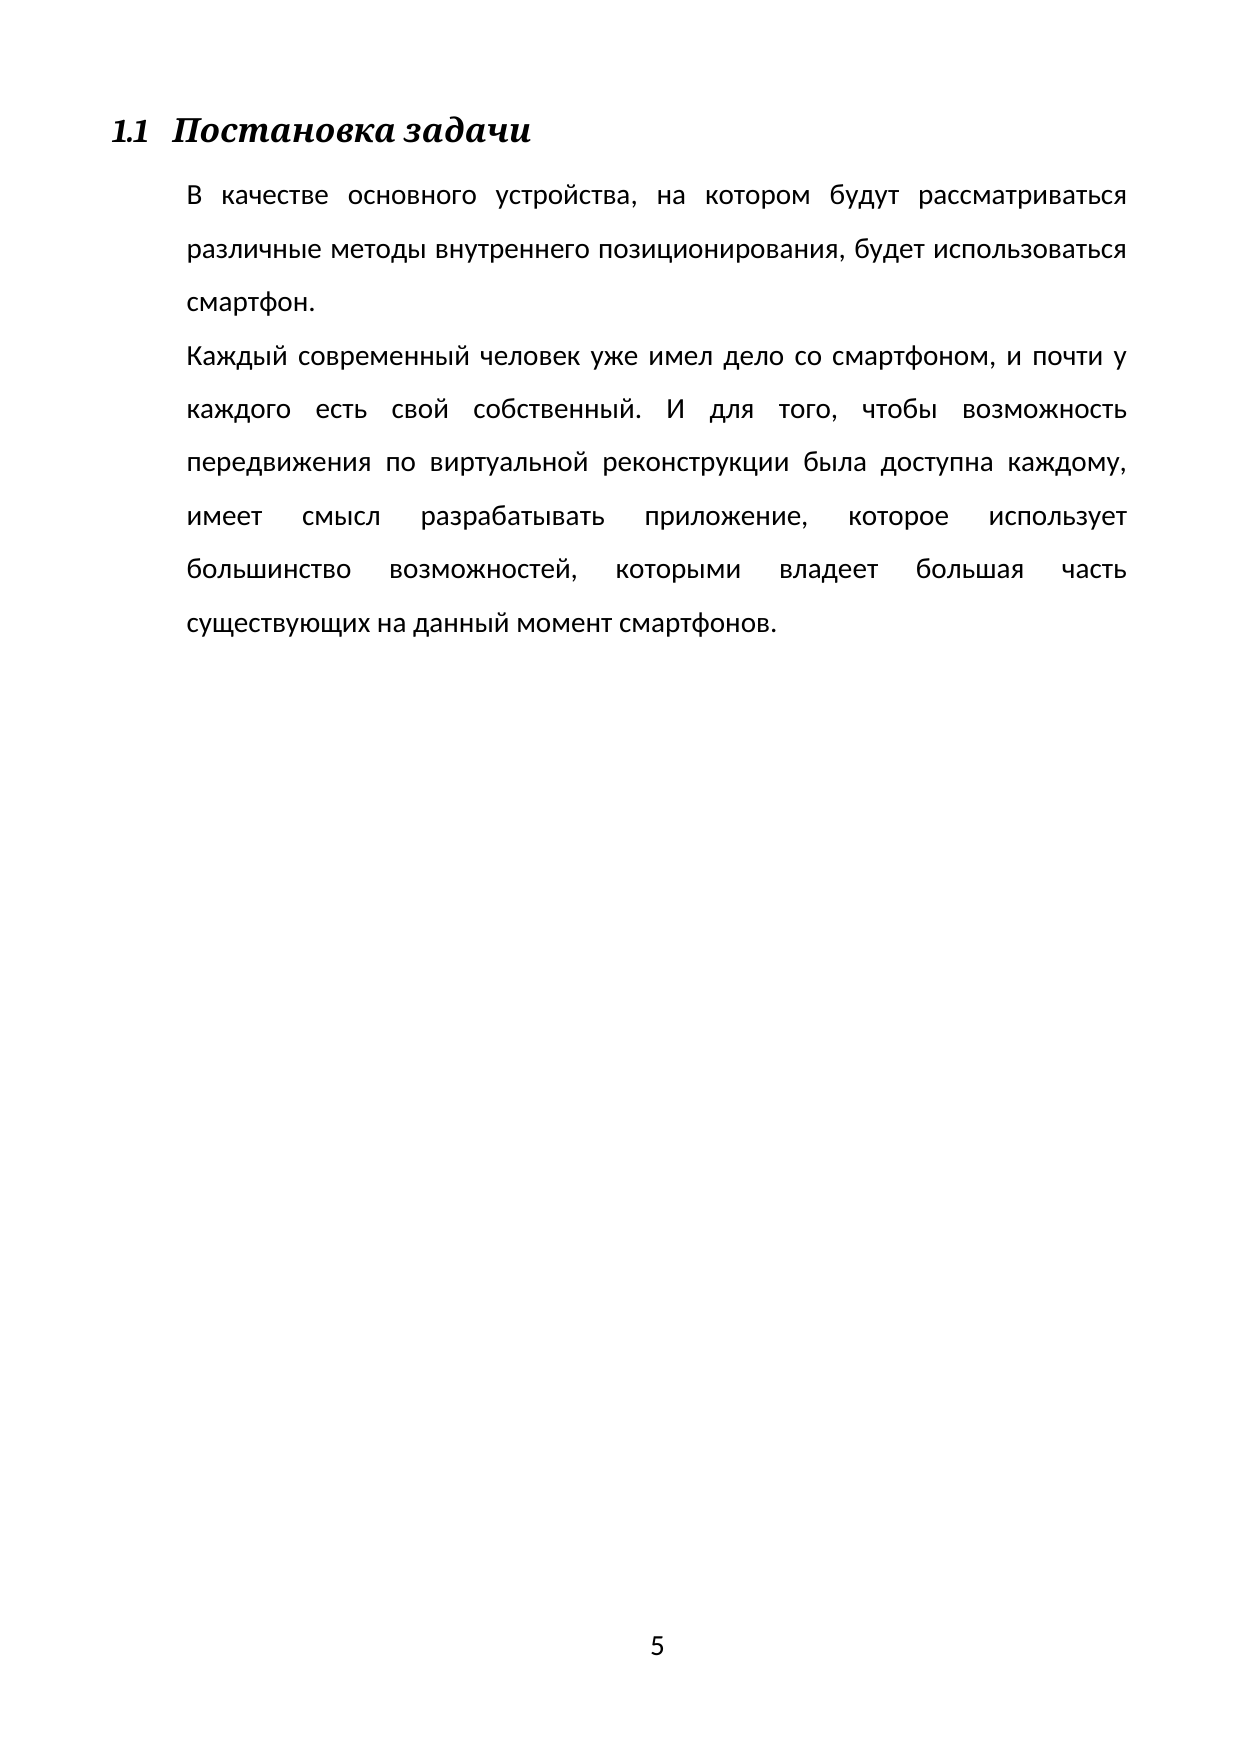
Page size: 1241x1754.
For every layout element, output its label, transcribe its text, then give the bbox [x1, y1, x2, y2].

text В качестве основного устройства, на котором будут рассматриваться различные методы внутреннего позиционирования, будет использоваться смартфон. [186, 176, 1128, 319]
text Каждый современный человек уже имел дело со смартфоном, и почти у каждого есть свой собственный. И для того, чтобы возможность передвижения по виртуальной реконструкции была доступна каждому, имеет смысл разрабатывать приложение, которое использует большинство возможностей, которыми владеет большая часть существующих на данный момент смартфонов. [186, 337, 1128, 639]
subtitle Постановка задачи [112, 112, 1128, 151]
